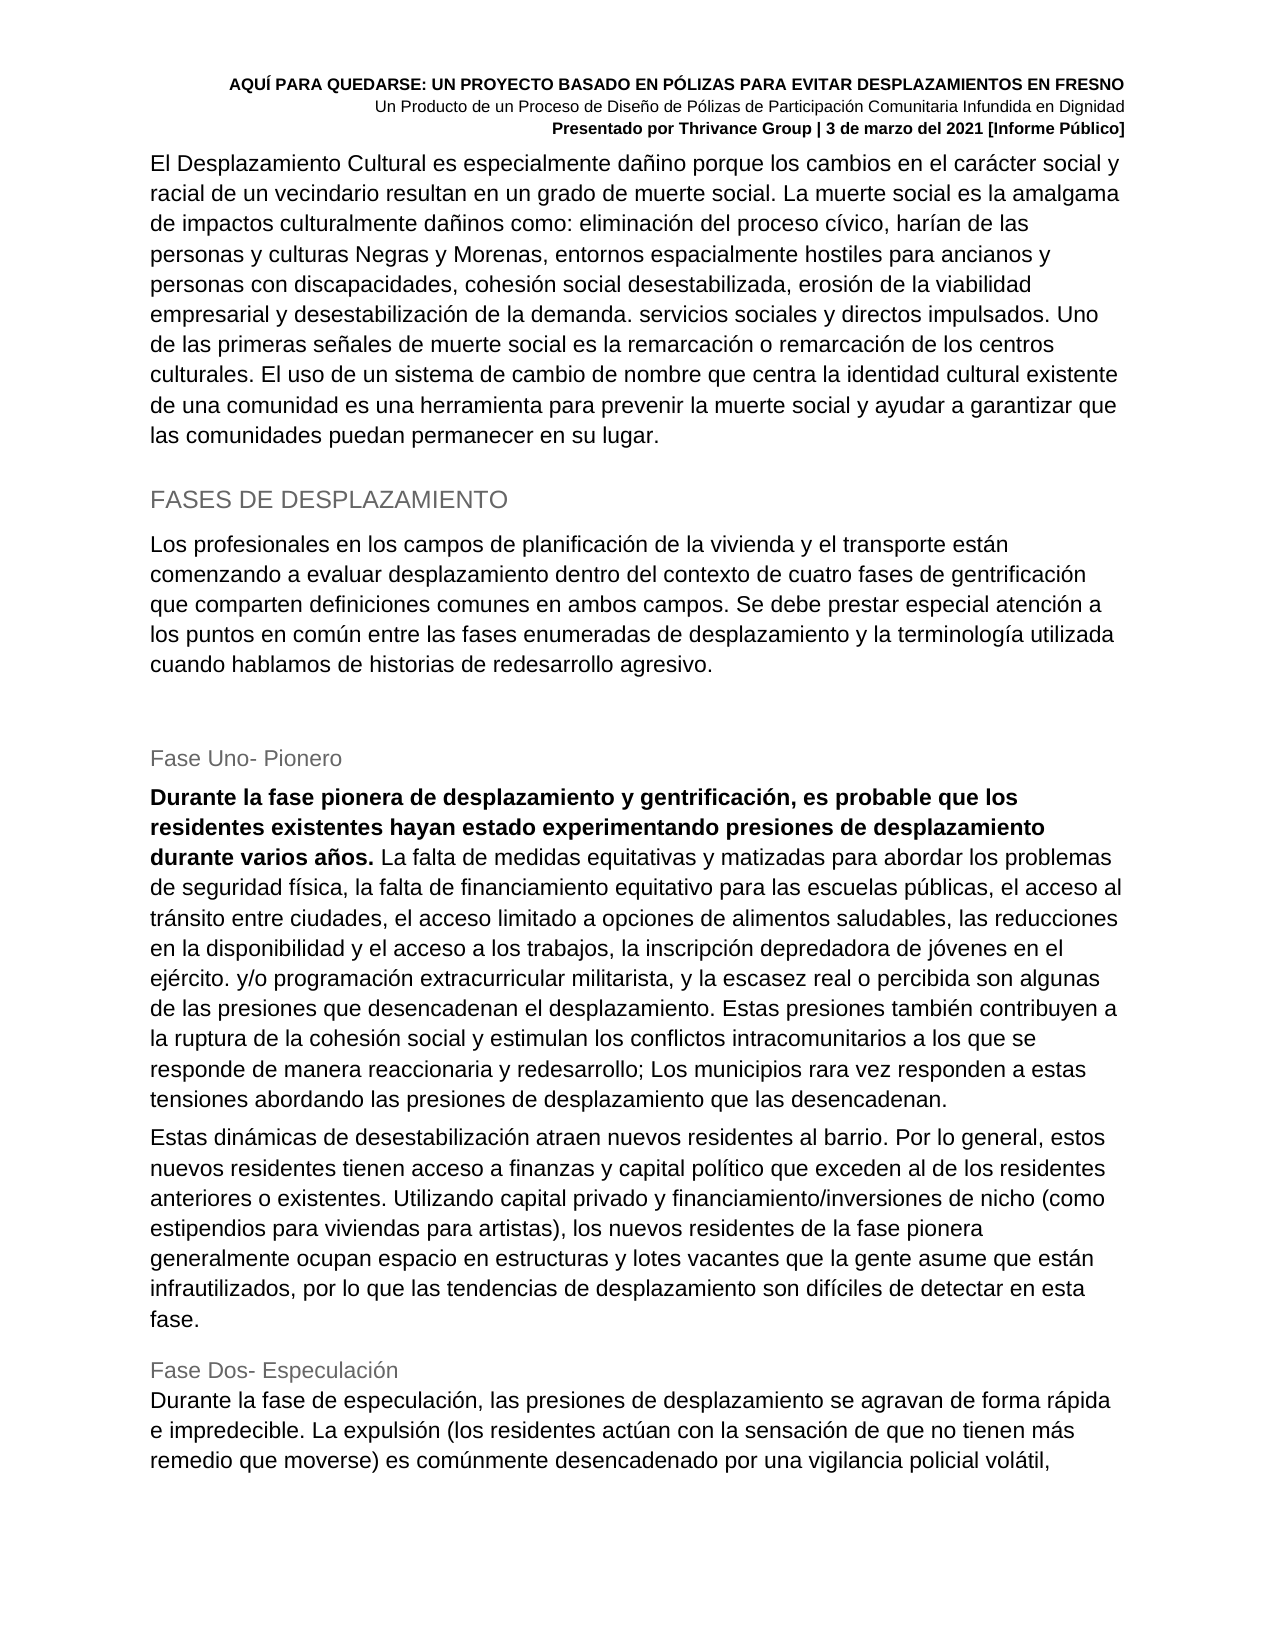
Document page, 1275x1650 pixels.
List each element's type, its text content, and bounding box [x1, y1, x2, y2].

text Durante la fase pionera de desplazamiento y gentrificación, es probable que los residentes existentes hayan estado experimentando presiones de desplazamiento durante varios años. La falta de medidas equitativas y matizadas para abordar los problemas de seguridad física, la falta de financiamiento equitativo para las escuelas públicas, el acceso al tránsito entre ciudades, el acceso limitado a opciones de alimentos saludables, las reducciones en la disponibilidad y el acceso a los trabajos, la inscripción depredadora de jóvenes en el ejército. y/o programación extracurricular militarista, y la escasez real o percibida son algunas de las presiones que desencadenan el desplazamiento. Estas presiones también contribuyen a la ruptura de la cohesión social y estimulan los conflictos intracomunitarios a los que se responde de manera reaccionaria y redesarrollo; Los municipios rara vez responden a estas tensiones abordando las presiones de desplazamiento que las desencadenan. [150, 784, 1125, 1112]
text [150, 1387, 1125, 1474]
text Los profesionales en los campos de planificación de la vivienda y el transporte están comenzando a evaluar desplazamiento dentro del contexto de cuatro fases de gentrificación que comparten definiciones comunes en ambos campos. Se debe prestar especial atención a los puntos en común entre las fases enumeradas de desplazamiento y la terminología utilizada cuando hablamos de historias de redesarrollo agresivo. [150, 531, 1125, 678]
text El Desplazamiento Cultural es especialmente dañino porque los cambios en el carácter social y racial de un vecindario resultan en un grado de muerte social. La muerte social es la amalgama de impactos culturalmente dañinos como: eliminación del proceso cívico, harían de las personas y culturas Negras y Morenas, entornos espacialmente hostiles para ancianos y personas con discapacidades, cohesión social desestabilizada, erosión de la viabilidad empresarial y desestabilización de la demanda. servicios sociales y directos impulsados. Uno de las primeras señales de muerte social es la remarcación o remarcación de los centros culturales. El uso de un sistema de cambio de nombre que centra la identidad cultural existente de una comunidad es una herramienta para prevenir la muerte social y ayudar a garantizar que las comunidades puedan permanecer en su lugar. [150, 150, 1125, 448]
text Estas dinámicas de desestabilización atraen nuevos residentes al barrio. Por lo general, estos nuevos residentes tienen acceso a finanzas y capital político que exceden al de los residentes anteriores o existentes. Utilizando capital privado y financiamiento/inversiones de nicho (como estipendios para viviendas para artistas), los nuevos residentes de la fase pionera generalmente ocupan espacio en estructuras y lotes vacantes que la gente asume que están infrautilizados, por lo que las tendencias de desplazamiento son difíciles de detectar en esta fase. [150, 1124, 1125, 1332]
text Fase Uno- Pionero [150, 745, 1125, 772]
text FASES DE DESPLAZAMIENTO [150, 485, 1125, 514]
text Fase Dos- Especulación [150, 1357, 1125, 1383]
